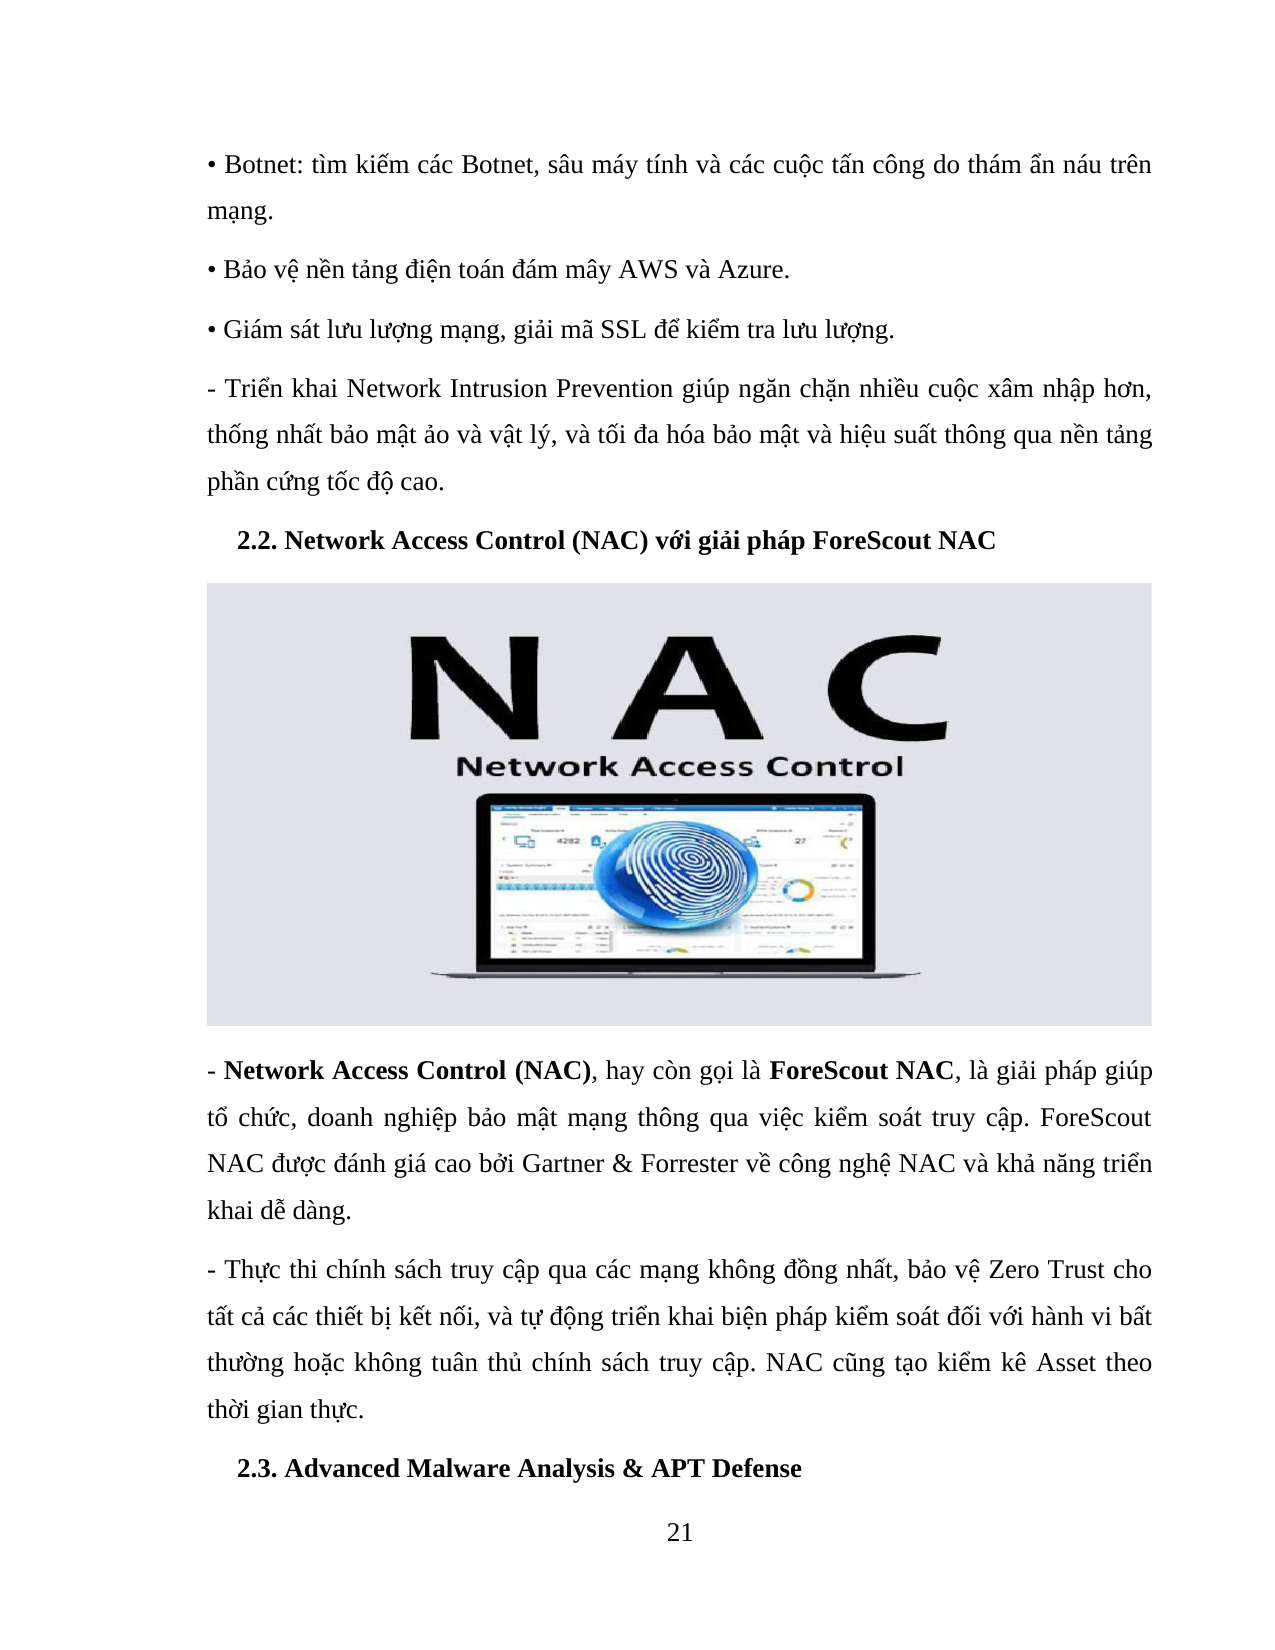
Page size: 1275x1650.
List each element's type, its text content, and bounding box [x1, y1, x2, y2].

text Advanced Malware Analysis & APT Defense [237, 1452, 1154, 1483]
text • Bảo vệ nền tảng điện toán đám mây AWS và Azure. [207, 253, 1154, 285]
text - Triển khai Network Intrusion Prevention giúp ngăn chặn nhiều cuộc xâm nhập hơn, thống nhất bảo mật ảo và vật lý, và tối đa hóa bảo mật và hiệu suất thông qua nền tảng phần cứng tốc độ cao. [207, 372, 1154, 496]
picture [206, 583, 1152, 1026]
text Network Access Control (NAC) với giải pháp ForeScout NAC [237, 524, 1154, 556]
text • Giám sát lưu lượng mạng, giải mã SSL để kiểm tra lưu lượng. [207, 313, 1154, 344]
text - Thực thi chính sách truy cập qua các mạng không đồng nhất, bảo vệ Zero Trust cho tất cả các thiết bị kết nối, và tự động triển khai biện pháp kiểm soát đối với hành vi bất thường hoặc không tuân thủ chính sách truy cập. NAC cũng tạo kiểm kê Asset theo thời gian thực. [207, 1253, 1154, 1424]
text • Botnet: tìm kiếm các Botnet, sâu máy tính và các cuộc tấn công do thám ẩn náu trên mạng. [207, 148, 1154, 226]
text - Network Access Control (NAC), hay còn gọi là ForeScout NAC, là giải pháp giúp tổ chức, doanh nghiệp bảo mật mạng thông qua việc kiểm soát truy cập. ForeScout NAC được đánh giá cao bởi Gartner & Forrester về công nghệ NAC và khả năng triển khai dễ dàng. [207, 1054, 1154, 1225]
